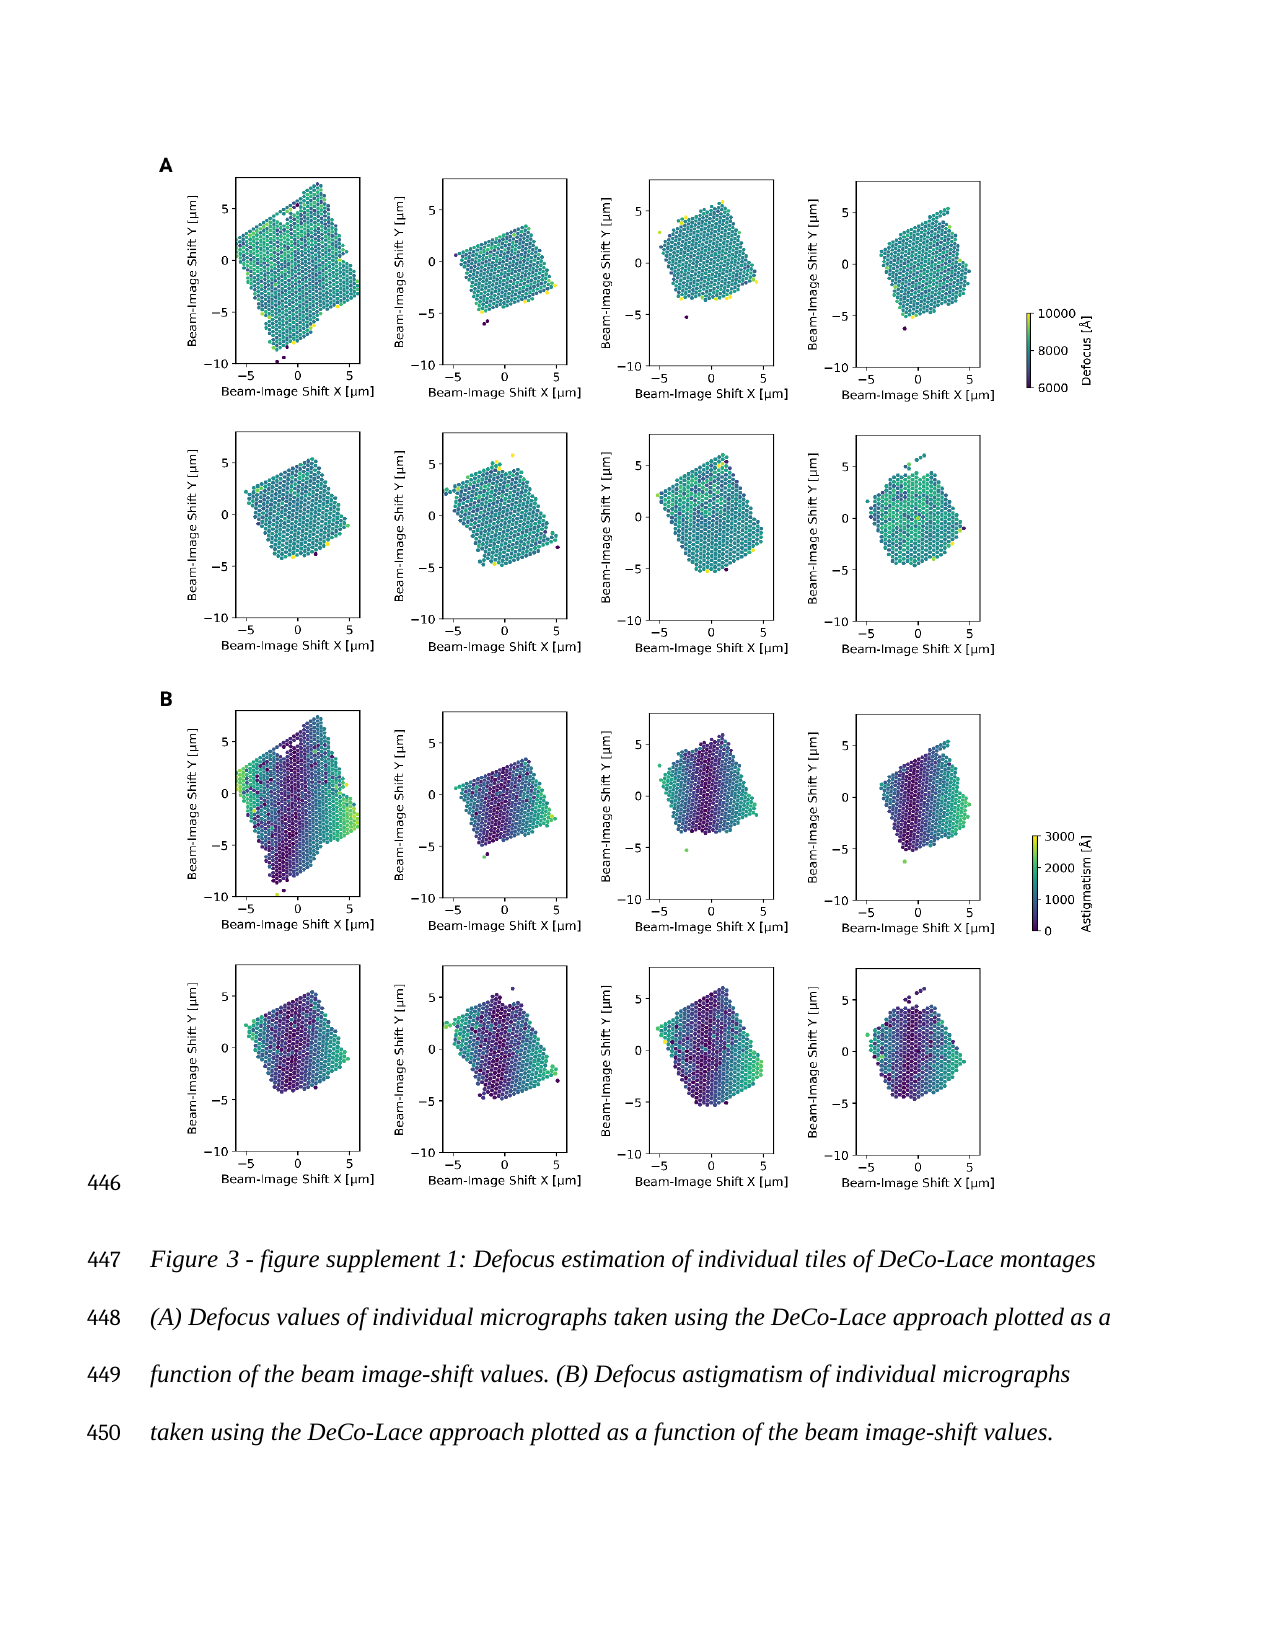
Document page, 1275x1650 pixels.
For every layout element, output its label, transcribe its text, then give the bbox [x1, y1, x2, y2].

text Figure 3 - figure supplement 1: Defocus estimation of individual tiles of DeCo-Lace montages (A) Defocus values of individual micrographs taken using the DeCo-Lace approach plotted as a function of the beam image-shift values. (B) Defocus astigmatism of individual micrographs taken using the DeCo-Lace approach plotted as a function of the beam image-shift values. [150, 1244, 1125, 1446]
picture [150, 150, 1125, 1191]
